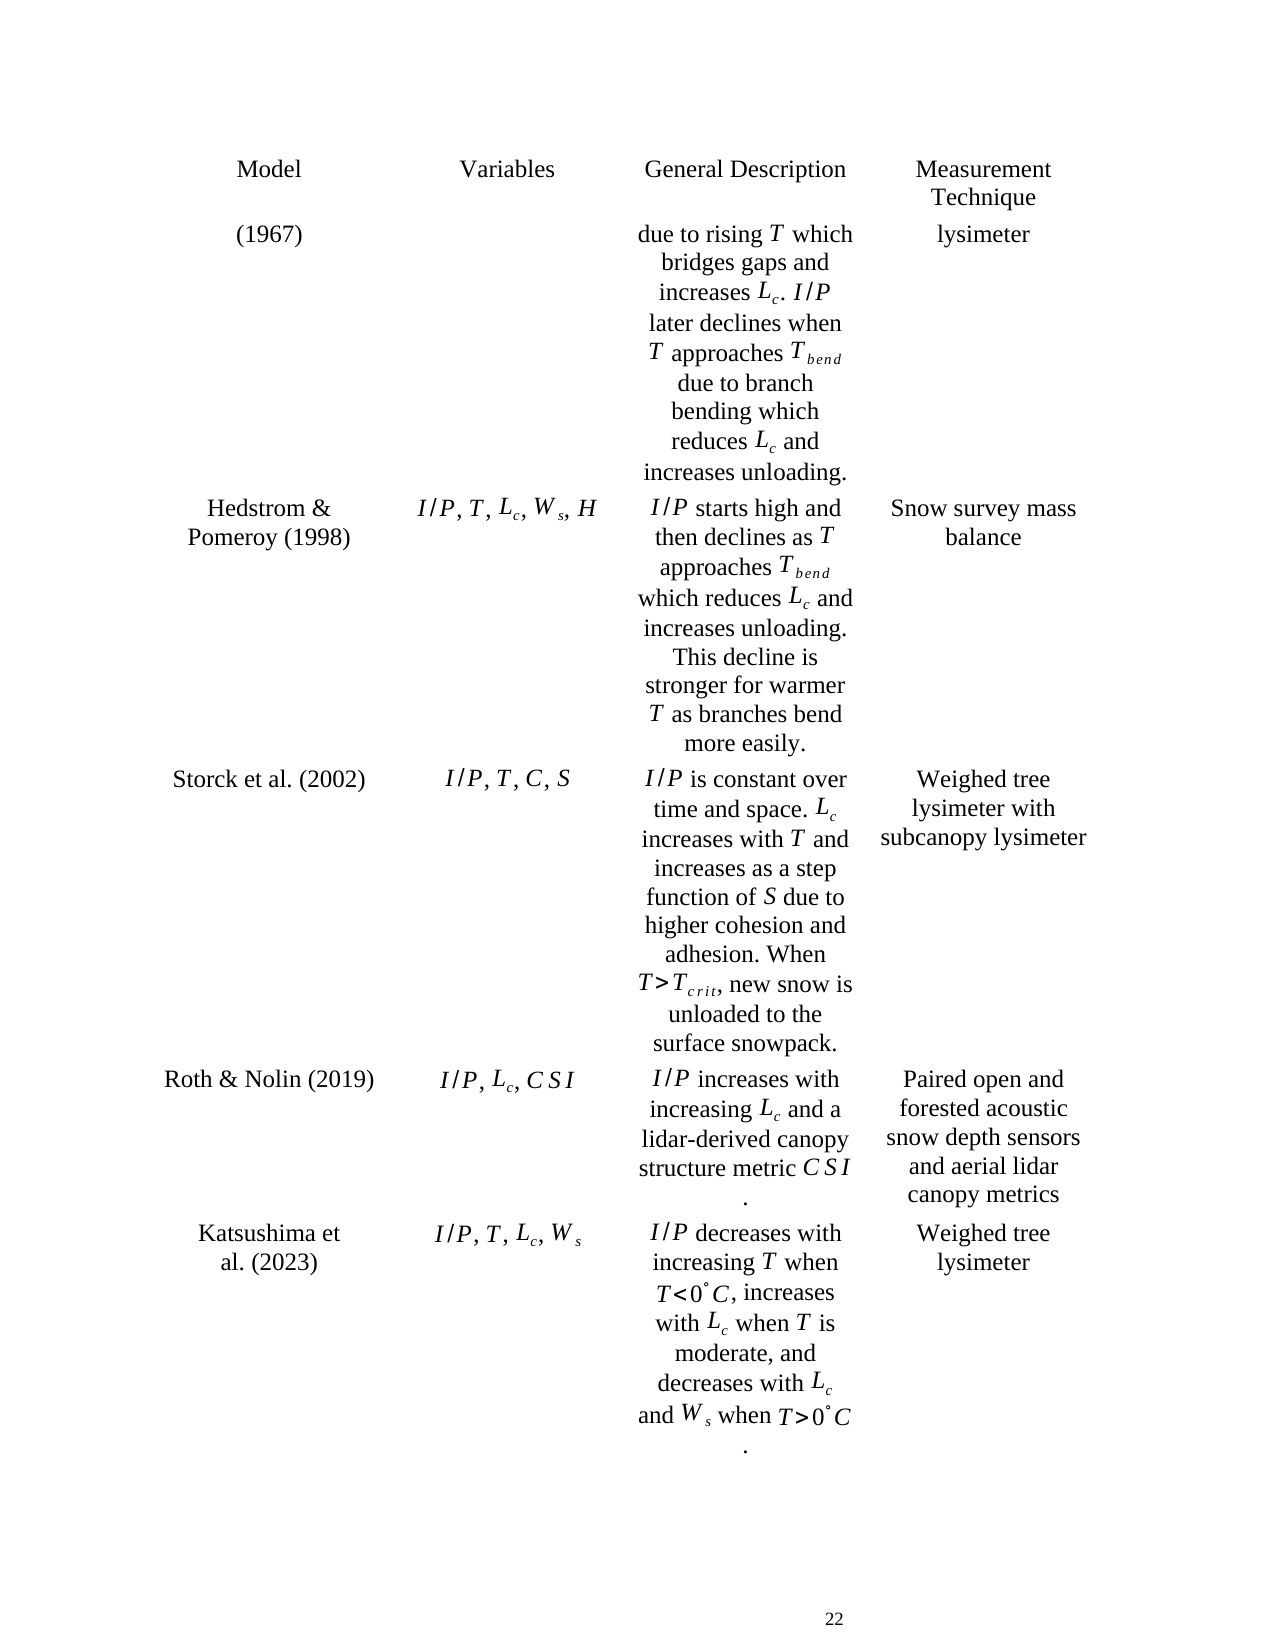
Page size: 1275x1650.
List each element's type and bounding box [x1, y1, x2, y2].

table_header [139, 150, 1114, 1462]
